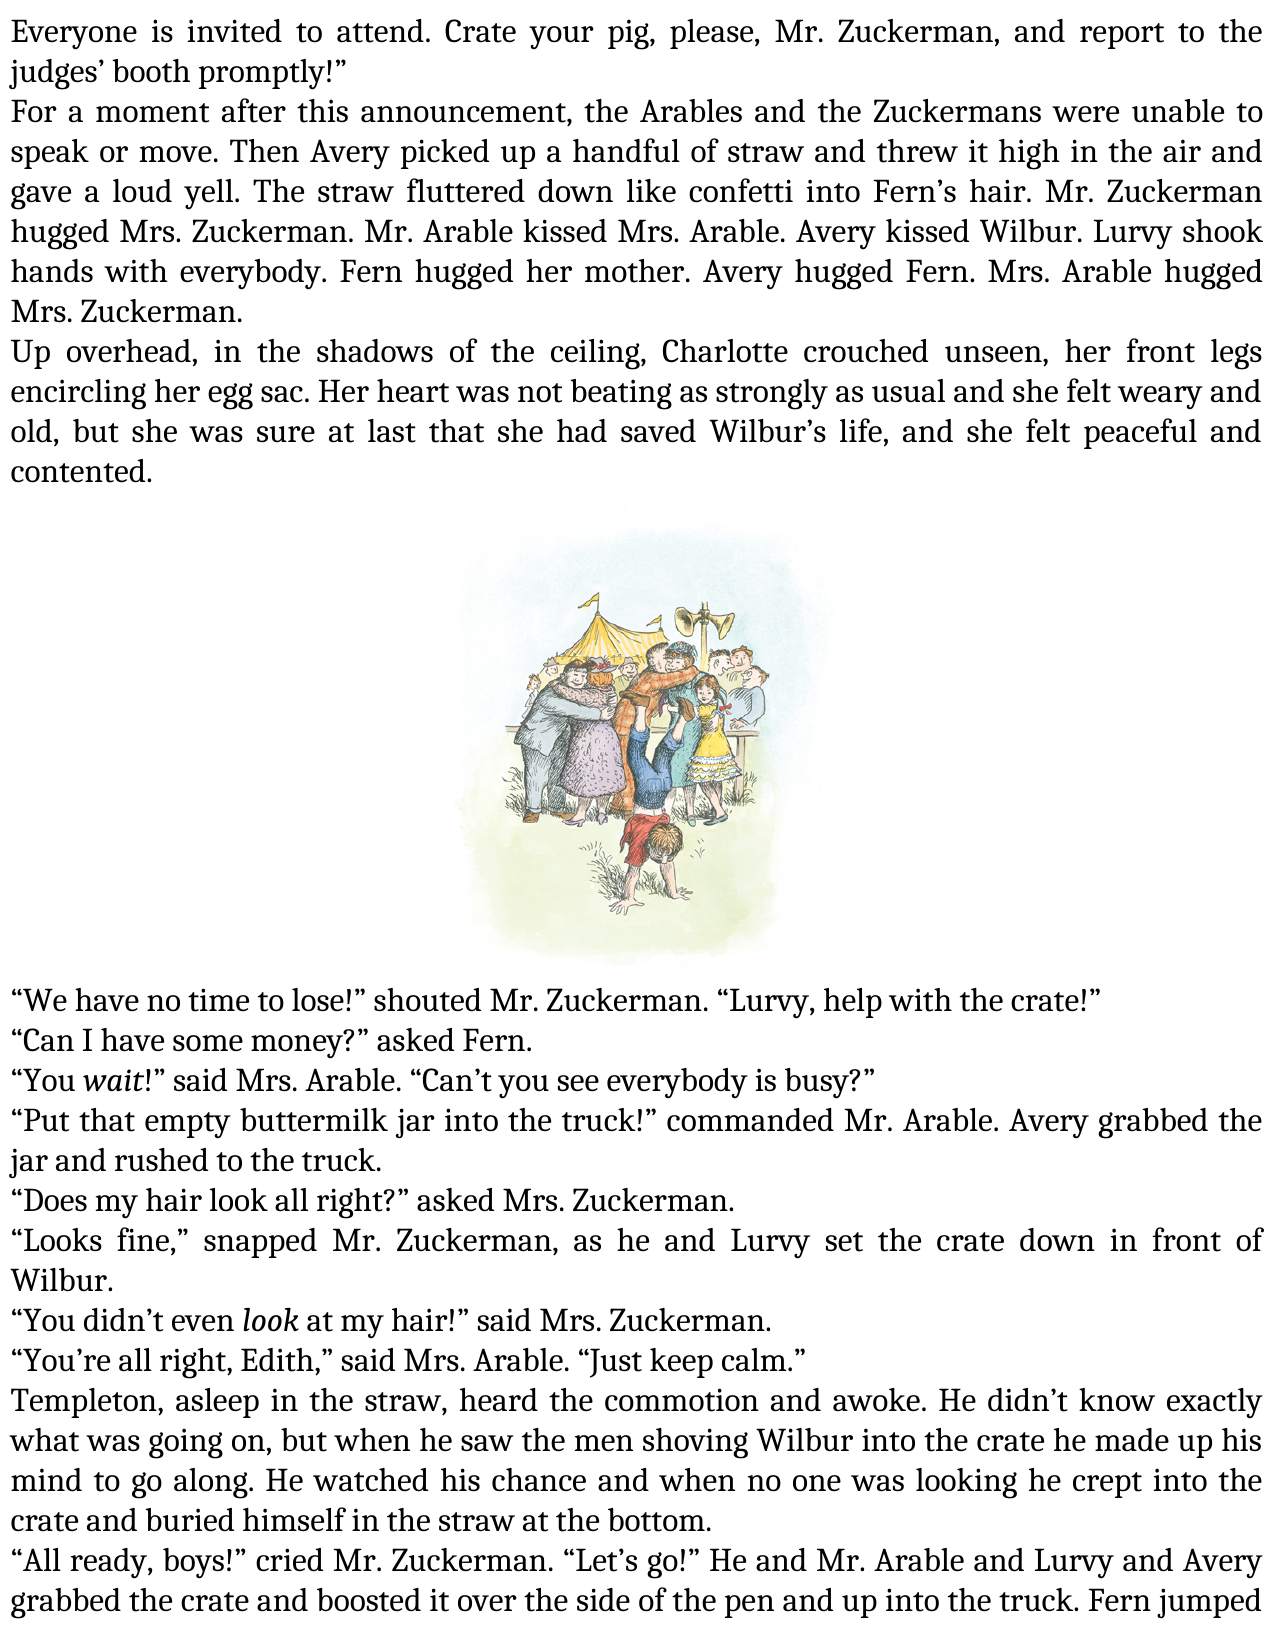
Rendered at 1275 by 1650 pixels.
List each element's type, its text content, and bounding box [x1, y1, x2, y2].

text Templeton, asleep in the straw, heard the commotion and awoke. He didn’t know exactly what was going on, but when he saw the men shoving Wilbur into the crate he made up his mind to go along. He watched his chance and when no one was looking he crept into the crate and buried himself in the straw at the bottom. [10, 1380, 1264, 1540]
text Up overhead, in the shadows of the ceiling, Charlotte crouched unseen, her front legs encircling her egg sac. Her heart was not beating as strongly as usual and she felt weary and old, but she was sure at last that she had saved Wilbur’s life, and she felt peaceful and contented. [10, 330, 1264, 490]
text “You wait!” said Mrs. Arable. “Can’t you see everybody is busy?” [10, 1060, 1264, 1100]
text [10, 1540, 1264, 1620]
text “You didn’t even look at my hair!” said Mrs. Zuckerman. [10, 1300, 1264, 1340]
text “Looks fine,” snapped Mr. Zuckerman, as he and Lurvy set the crate down in front of Wilbur. [10, 1220, 1264, 1300]
text “You’re all right, Edith,” said Mrs. Arable. “Just keep calm.” [10, 1340, 1264, 1380]
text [10, 10, 1264, 90]
text “We have no time to lose!” shouted Mr. Zuckerman. “Lurvy, help with the crate!” [10, 980, 1264, 1020]
text “Put that empty buttermilk jar into the truck!” commanded Mr. Arable. Avery grabbed the jar and rushed to the truck. [10, 1100, 1264, 1180]
text For a moment after this announcement, the Arables and the Zuckermans were unable to speak or move. Then Avery picked up a handful of straw and threw it high in the air and gave a loud yell. The straw fluttered down like confetti into Fern’s hair. Mr. Zuckerman hugged Mrs. Zuckerman. Mr. Arable kissed Mrs. Arable. Avery kissed Wilbur. Lurvy shook hands with everybody. Fern hugged her mother. Avery hugged Fern. Mrs. Arable hugged Mrs. Zuckerman. [10, 90, 1264, 330]
picture [438, 490, 837, 981]
text “Does my hair look all right?” asked Mrs. Zuckerman. [10, 1180, 1264, 1220]
text “Can I have some money?” asked Fern. [10, 1020, 1264, 1060]
